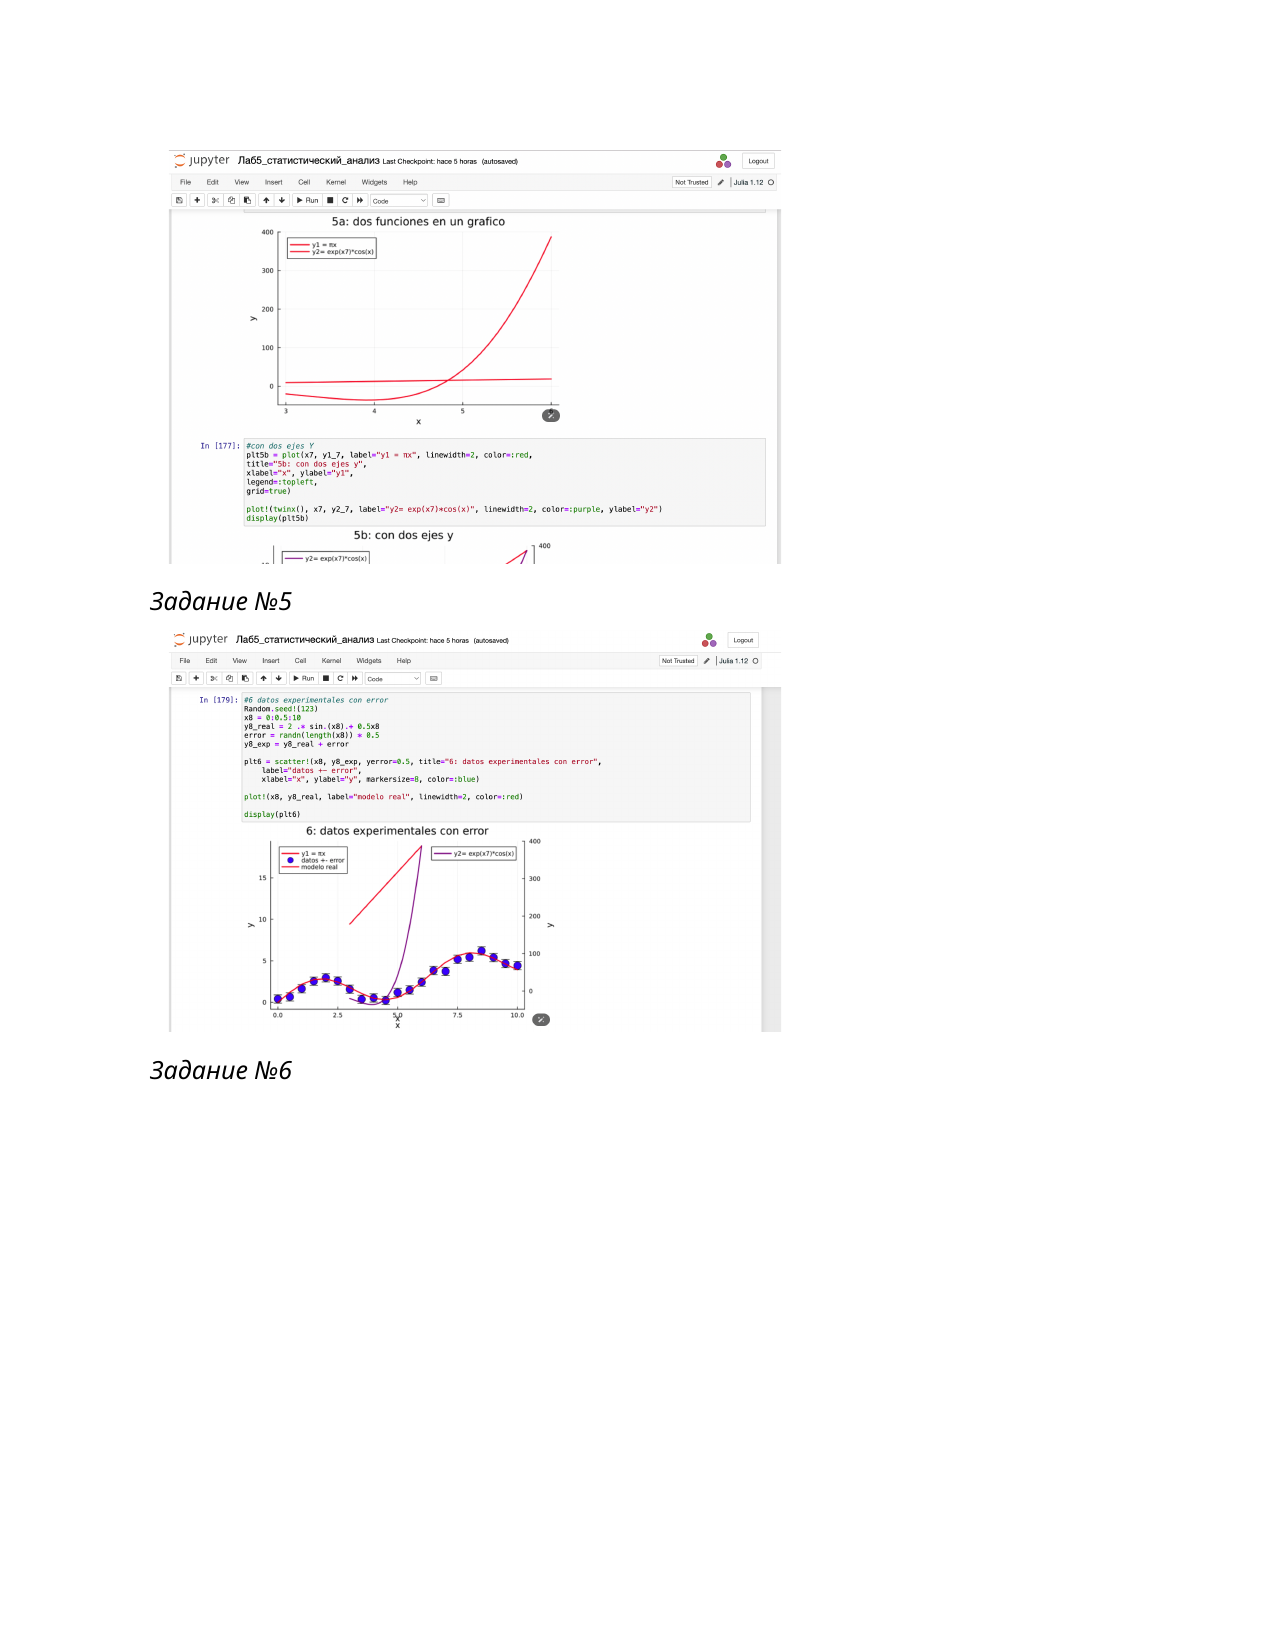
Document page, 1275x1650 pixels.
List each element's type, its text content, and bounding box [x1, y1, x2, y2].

text Задание №6 [150, 1053, 1125, 1087]
picture [168, 630, 782, 1032]
picture [168, 150, 782, 564]
text Задание №5 [150, 584, 1125, 618]
